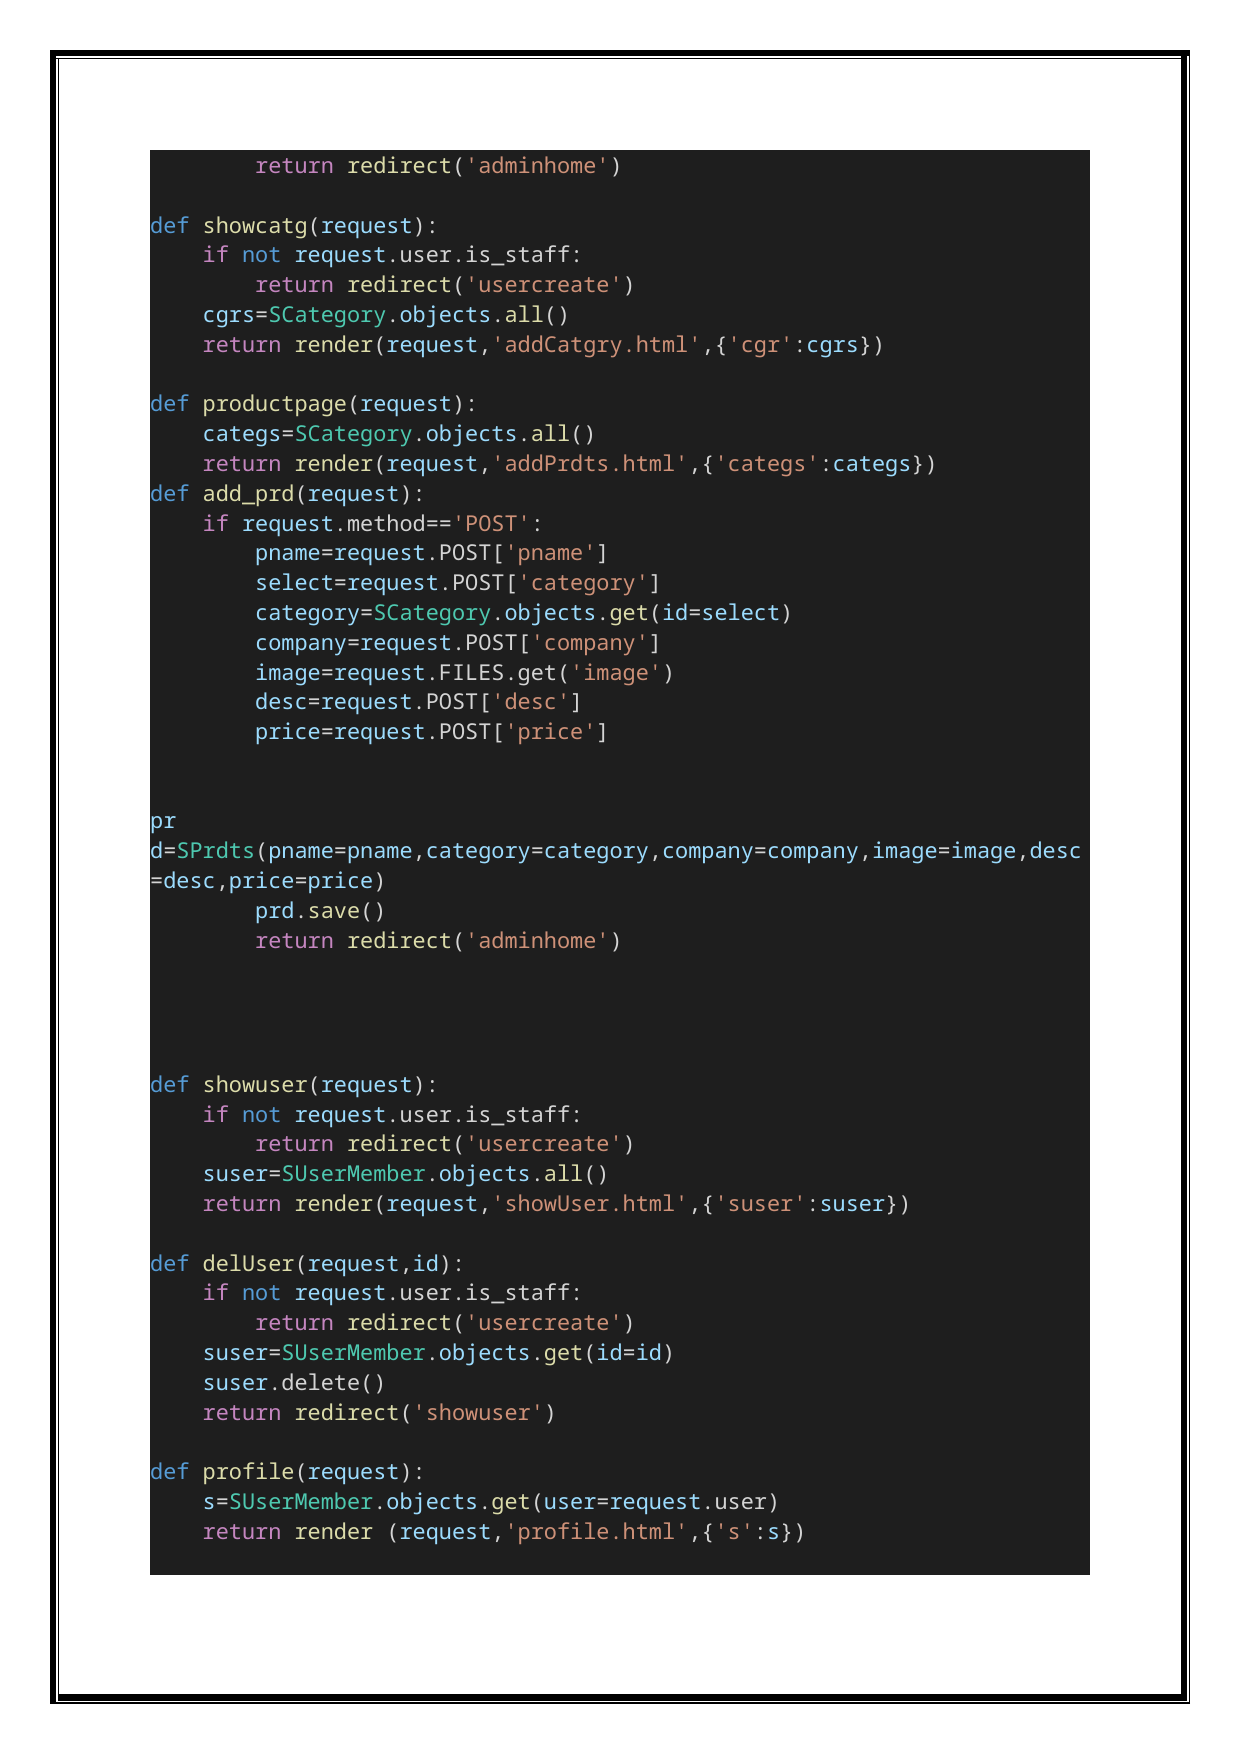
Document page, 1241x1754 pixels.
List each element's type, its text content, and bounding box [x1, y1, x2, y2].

text def productpage(request): [150, 388, 1090, 418]
text def showuser(request): [150, 1069, 1090, 1098]
text if not request.user.is_staff: [150, 1098, 1090, 1128]
text def delUser(request,id): [150, 1247, 1090, 1277]
text suser=SUserMember.objects.all() [150, 1158, 1090, 1188]
text return render(request,'addCatgry.html',{'cgr':cgrs}) [150, 329, 1090, 358]
text def showcatg(request): [150, 209, 1090, 239]
text return redirect('usercreate') [150, 1307, 1090, 1337]
text def profile(request): [150, 1456, 1090, 1486]
text categs=SCategory.objects.all() [150, 418, 1090, 448]
text return redirect('adminhome') [150, 150, 1090, 180]
text category=SCategory.objects.get(id=select) [150, 597, 1090, 627]
text return render(request,'showUser.html',{'suser':suser}) [150, 1188, 1090, 1218]
text suser.delete() [150, 1367, 1090, 1396]
text return render(request,'addPrdts.html',{'categs':categs}) [150, 448, 1090, 478]
text prd.save() [150, 895, 1090, 924]
text return redirect('usercreate') [150, 1128, 1090, 1158]
text return redirect('adminhome') [150, 924, 1090, 954]
text cgrs=SCategory.objects.all() [150, 299, 1090, 329]
text pname=request.POST['pname'] [150, 537, 1090, 567]
text company=request.POST['company'] [150, 627, 1090, 656]
text select=request.POST['category'] [150, 567, 1090, 597]
text return render (request,'profile.html',{'s':s}) [150, 1516, 1090, 1545]
text if not request.user.is_staff: [150, 239, 1090, 269]
text suser=SUserMember.objects.get(id=id) [150, 1337, 1090, 1367]
text if not request.user.is_staff: [150, 1277, 1090, 1307]
text price=request.POST['price'] [150, 716, 1090, 746]
text return redirect('usercreate') [150, 269, 1090, 299]
text return redirect('showuser') [150, 1396, 1090, 1426]
text desc=request.POST['desc'] [150, 686, 1090, 716]
text if request.method=='POST': [150, 507, 1090, 537]
text s=SUserMember.objects.get(user=request.user) [150, 1486, 1090, 1516]
text prd=SPrdts(pname=pname,category=category,company=company,image=image,desc=desc,price=price) [150, 776, 1090, 895]
text def add_prd(request): [150, 478, 1090, 507]
text image=request.FILES.get('image') [150, 656, 1090, 686]
